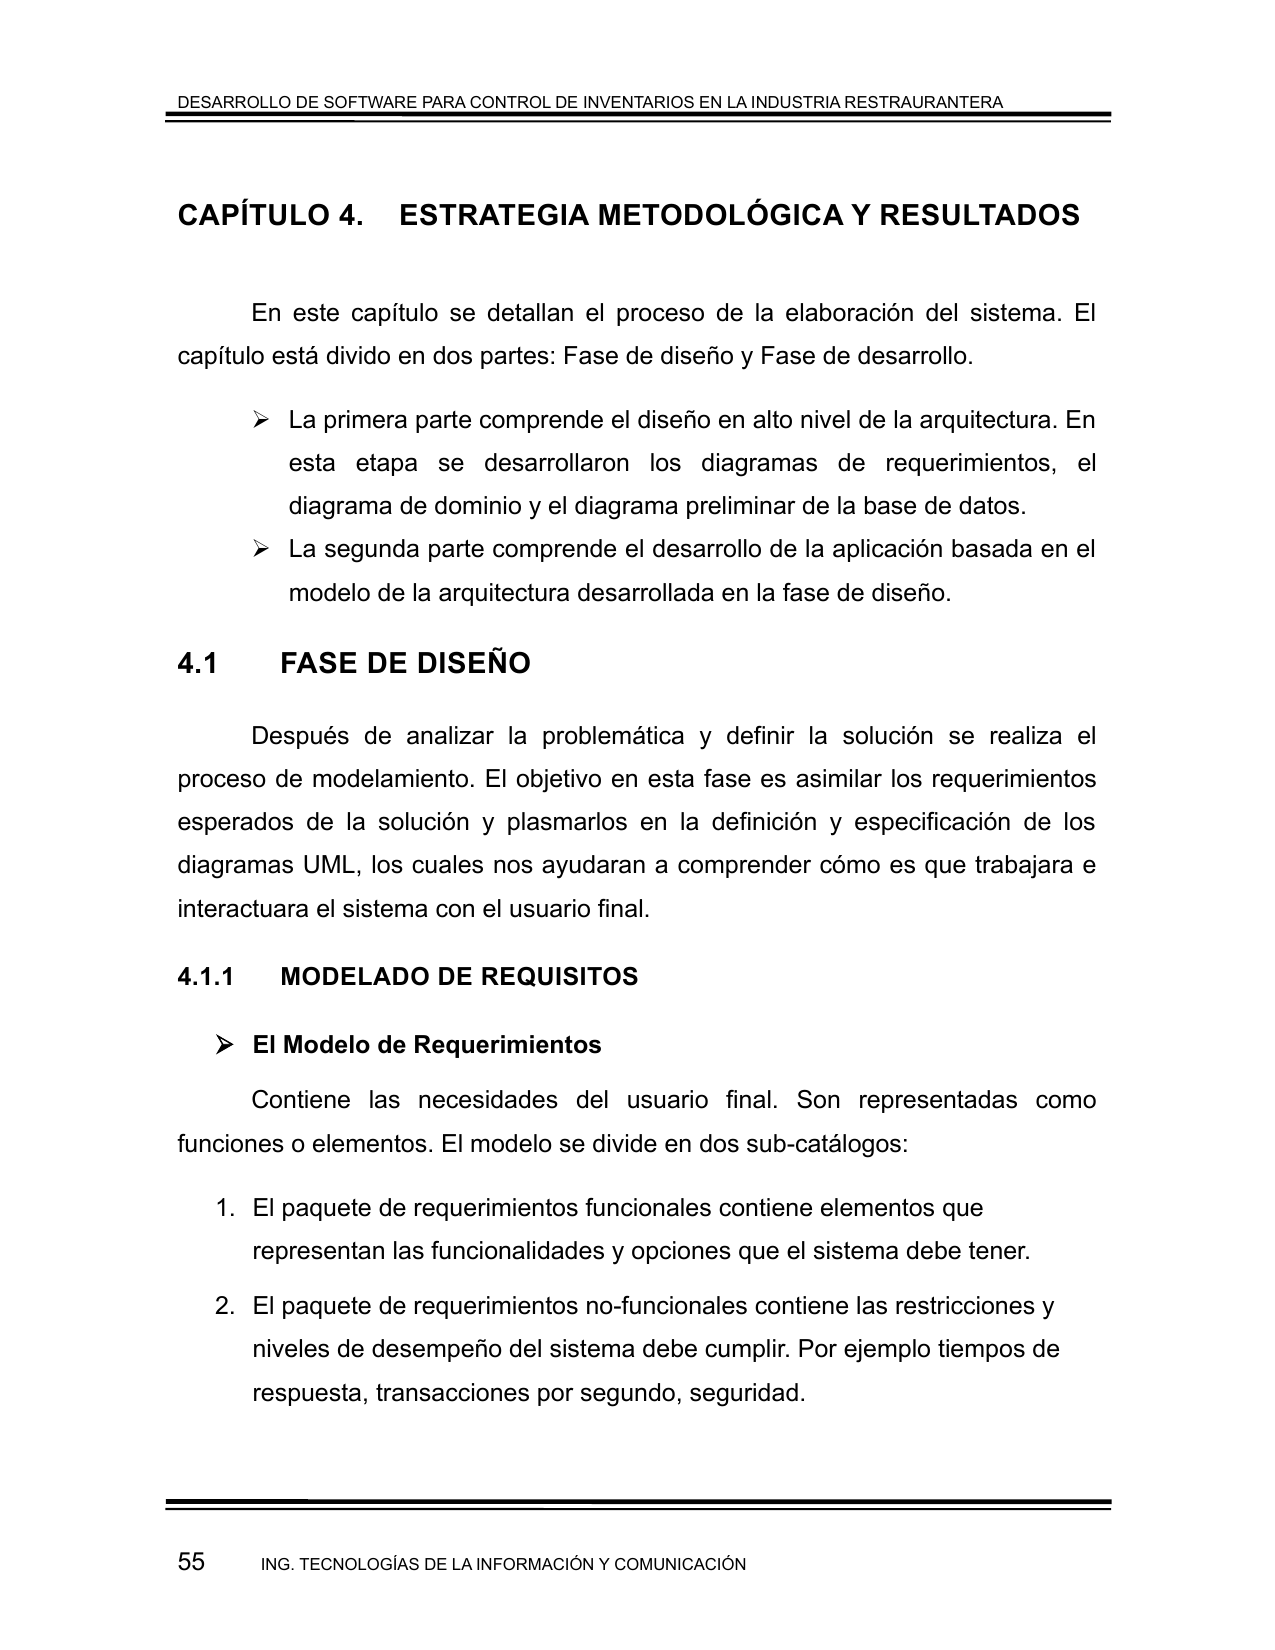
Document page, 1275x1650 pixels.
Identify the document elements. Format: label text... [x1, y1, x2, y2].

list La segunda parte comprende el desarrollo de la aplicación basada en el modelo de la arquitectura desarrollada en la fase de diseño. [251, 534, 1098, 606]
text Después de analizar la problemática y definir la solución se realiza el proceso de modelamiento. El objetivo en esta fase es asimilar los requerimientos esperados de la solución y plasmarlos en la definición y especificación de los diagramas UML, los cuales nos ayudaran a comprender cómo es que trabajara e interactuara el sistema con el usuario final. [177, 721, 1098, 922]
list El Modelo de Requerimientos [215, 1030, 1098, 1058]
list El paquete de requerimientos no-funcionales contiene las restricciones y niveles de desempeño del sistema debe cumplir. Por ejemplo tiempos de respuesta, transacciones por segundo, seguridad. [215, 1291, 1098, 1406]
text Contiene las necesidades del usuario final. Son representadas como funciones o elementos. El modelo se divide en dos sub-catálogos: [177, 1085, 1098, 1157]
subtitle Estrategia metodológica y resultados [177, 198, 1098, 231]
list El paquete de requerimientos funcionales contiene elementos que representan las funcionalidades y opciones que el sistema debe tener. [215, 1192, 1098, 1264]
subtitle Modelado de requisitos [177, 962, 1098, 990]
subtitle Fase de diseño [177, 646, 1098, 679]
list La primera parte comprende el diseño en alto nivel de la arquitectura. En esta etapa se desarrollaron los diagramas de requerimientos, el diagrama de dominio y el diagrama preliminar de la base de datos. [251, 405, 1098, 520]
text En este capítulo se detallan el proceso de la elaboración del sistema. El capítulo está divido en dos partes: Fase de diseño y Fase de desarrollo. [177, 298, 1098, 370]
